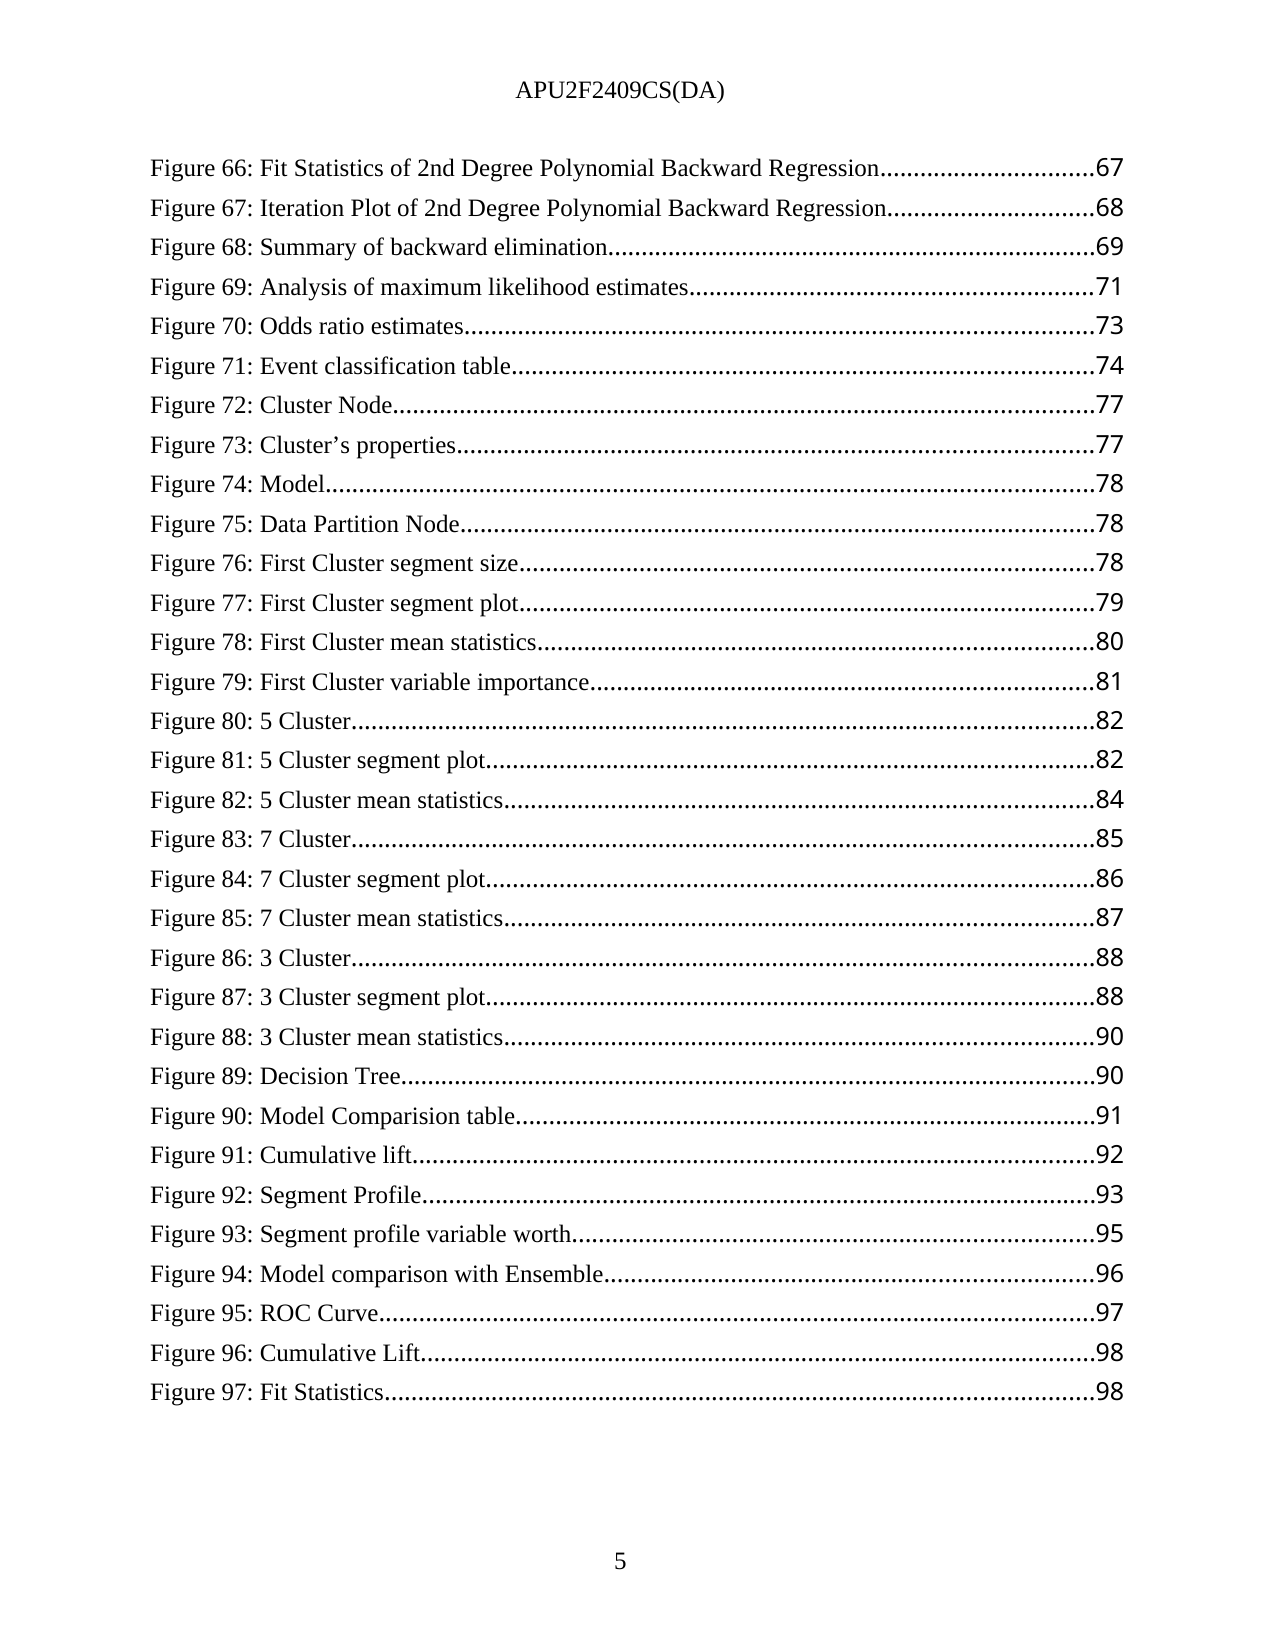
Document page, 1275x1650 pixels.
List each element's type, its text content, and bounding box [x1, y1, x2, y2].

text Figure 73: Cluster’s properties 77 [150, 426, 1125, 460]
text Figure 78: First Cluster mean statistics 80 [150, 624, 1125, 658]
text Figure 79: First Cluster variable importance 81 [150, 663, 1125, 697]
text Figure 77: First Cluster segment plot 79 [150, 584, 1125, 618]
text Figure 81: 5 Cluster segment plot 82 [150, 742, 1125, 776]
text Figure 91: Cumulative lift 92 [150, 1137, 1125, 1171]
text Figure 86: 3 Cluster 88 [150, 939, 1125, 974]
text Figure 82: 5 Cluster mean statistics 84 [150, 782, 1125, 816]
text Figure 80: 5 Cluster 82 [150, 703, 1125, 737]
text Figure 70: Odds ratio estimates 73 [150, 308, 1125, 342]
text Figure 88: 3 Cluster mean statistics 90 [150, 1018, 1125, 1053]
text Figure 96: Cumulative Lift 98 [150, 1334, 1125, 1368]
text Figure 93: Segment profile variable worth 95 [150, 1216, 1125, 1250]
text Figure 92: Segment Profile 93 [150, 1176, 1125, 1211]
text Figure 75: Data Partition Node 78 [150, 505, 1125, 539]
text Figure 67: Iteration Plot of 2nd Degree Polynomial Backward Regression 68 [150, 189, 1125, 223]
text Figure 66: Fit Statistics of 2nd Degree Polynomial Backward Regression 67 [150, 150, 1125, 184]
text Figure 89: Decision Tree 90 [150, 1058, 1125, 1092]
text Figure 69: Analysis of maximum likelihood estimates 71 [150, 268, 1125, 302]
text Figure 95: ROC Curve 97 [150, 1295, 1125, 1329]
text Figure 94: Model comparison with Ensemble 96 [150, 1255, 1125, 1289]
text Figure 85: 7 Cluster mean statistics 87 [150, 900, 1125, 934]
text Figure 71: Event classification table 74 [150, 347, 1125, 381]
text Figure 97: Fit Statistics 98 [150, 1374, 1125, 1408]
text Figure 76: First Cluster segment size 78 [150, 545, 1125, 579]
text Figure 83: 7 Cluster 85 [150, 821, 1125, 855]
text Figure 87: 3 Cluster segment plot 88 [150, 979, 1125, 1013]
text Figure 72: Cluster Node 77 [150, 387, 1125, 421]
text Figure 68: Summary of backward elimination 69 [150, 229, 1125, 263]
text Figure 84: 7 Cluster segment plot 86 [150, 861, 1125, 895]
text Figure 74: Model 78 [150, 466, 1125, 500]
text Figure 90: Model Comparision table 91 [150, 1097, 1125, 1132]
